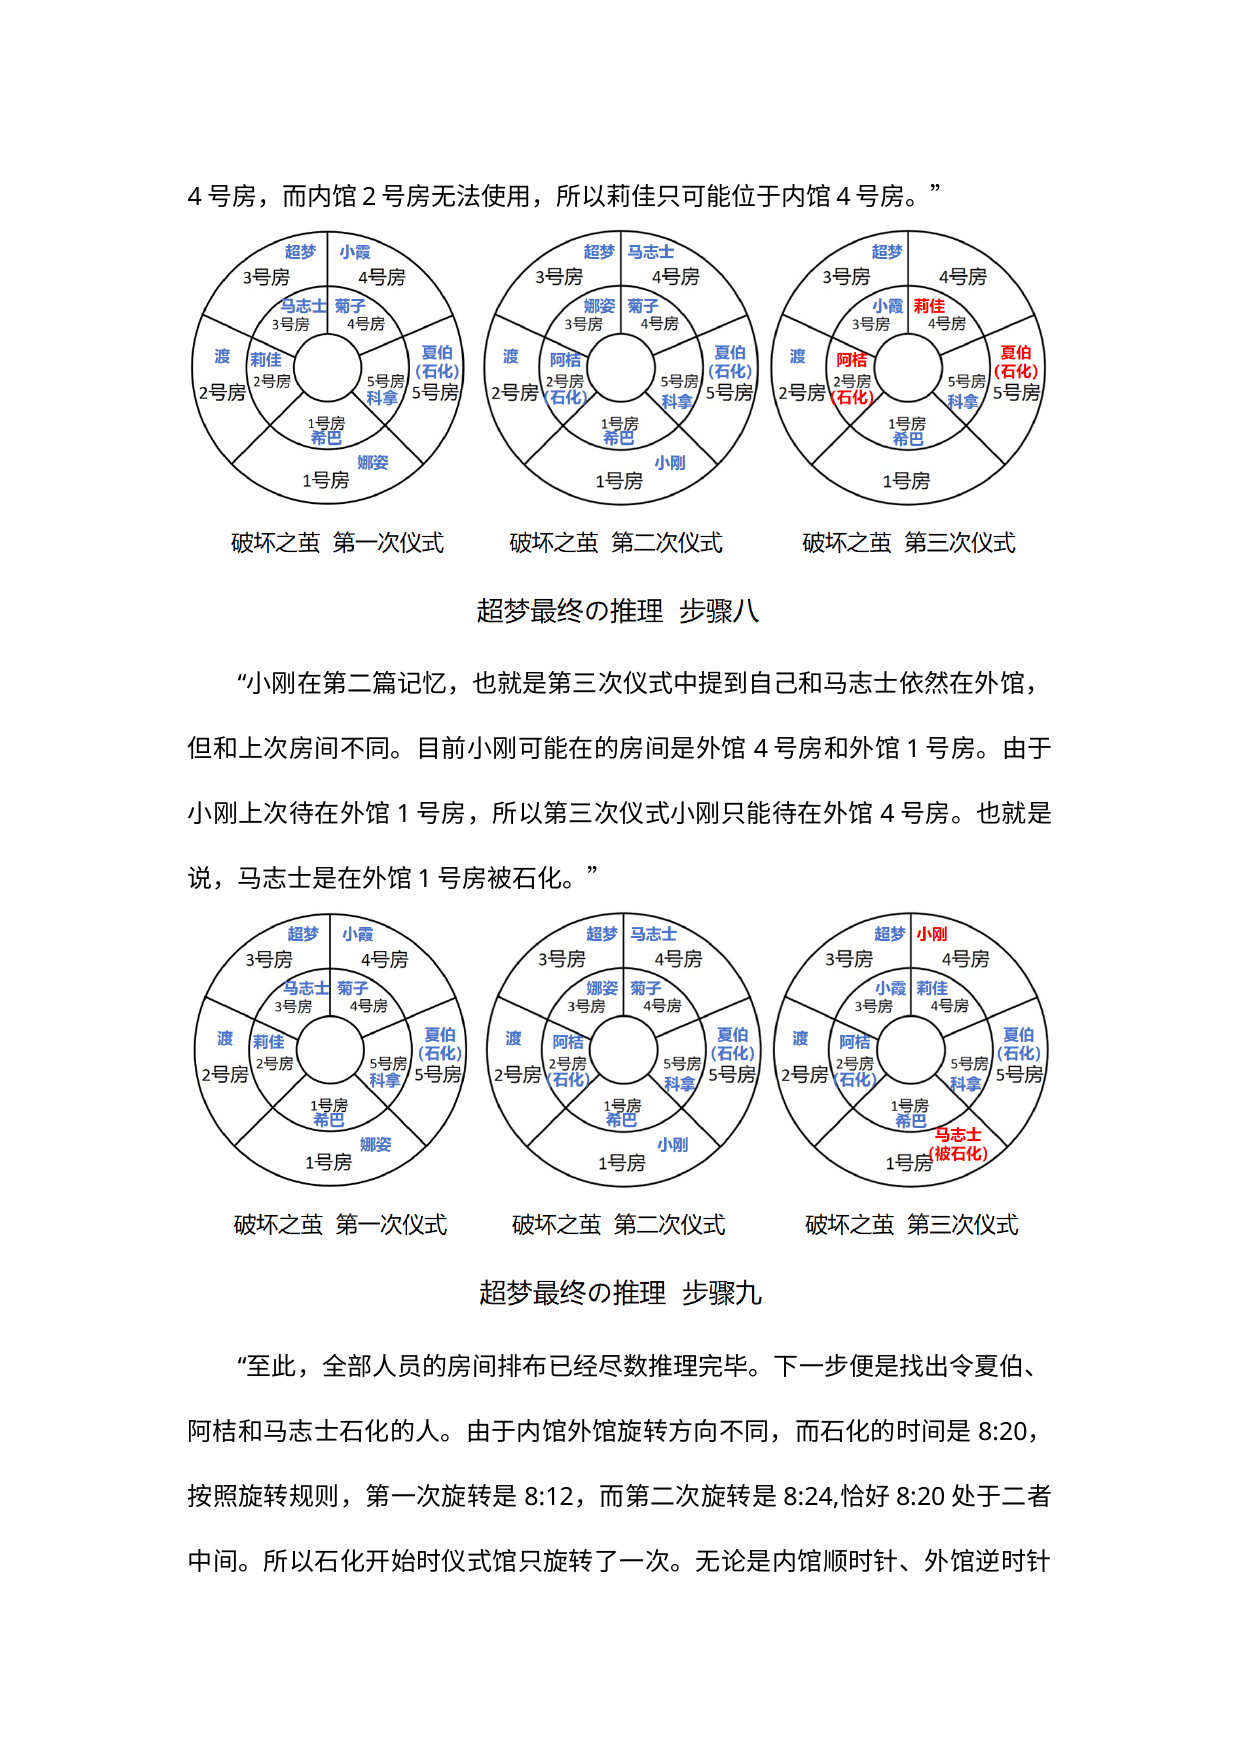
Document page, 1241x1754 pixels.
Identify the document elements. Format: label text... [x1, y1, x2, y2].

text “小刚在第二篇记忆，也就是第三次仪式中提到自己和马志士依然在外馆，但和上次房间不同。目前小刚可能在的房间是外馆4号房和外馆1号房。由于小刚上次待在外馆1号房，所以第三次仪式小刚只能待在外馆4号房。也就是说，马志士是在外馆1号房被石化。” [187, 649, 1053, 909]
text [187, 1332, 1053, 1592]
picture [187, 227, 1052, 630]
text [187, 162, 1053, 227]
picture [187, 909, 1052, 1318]
